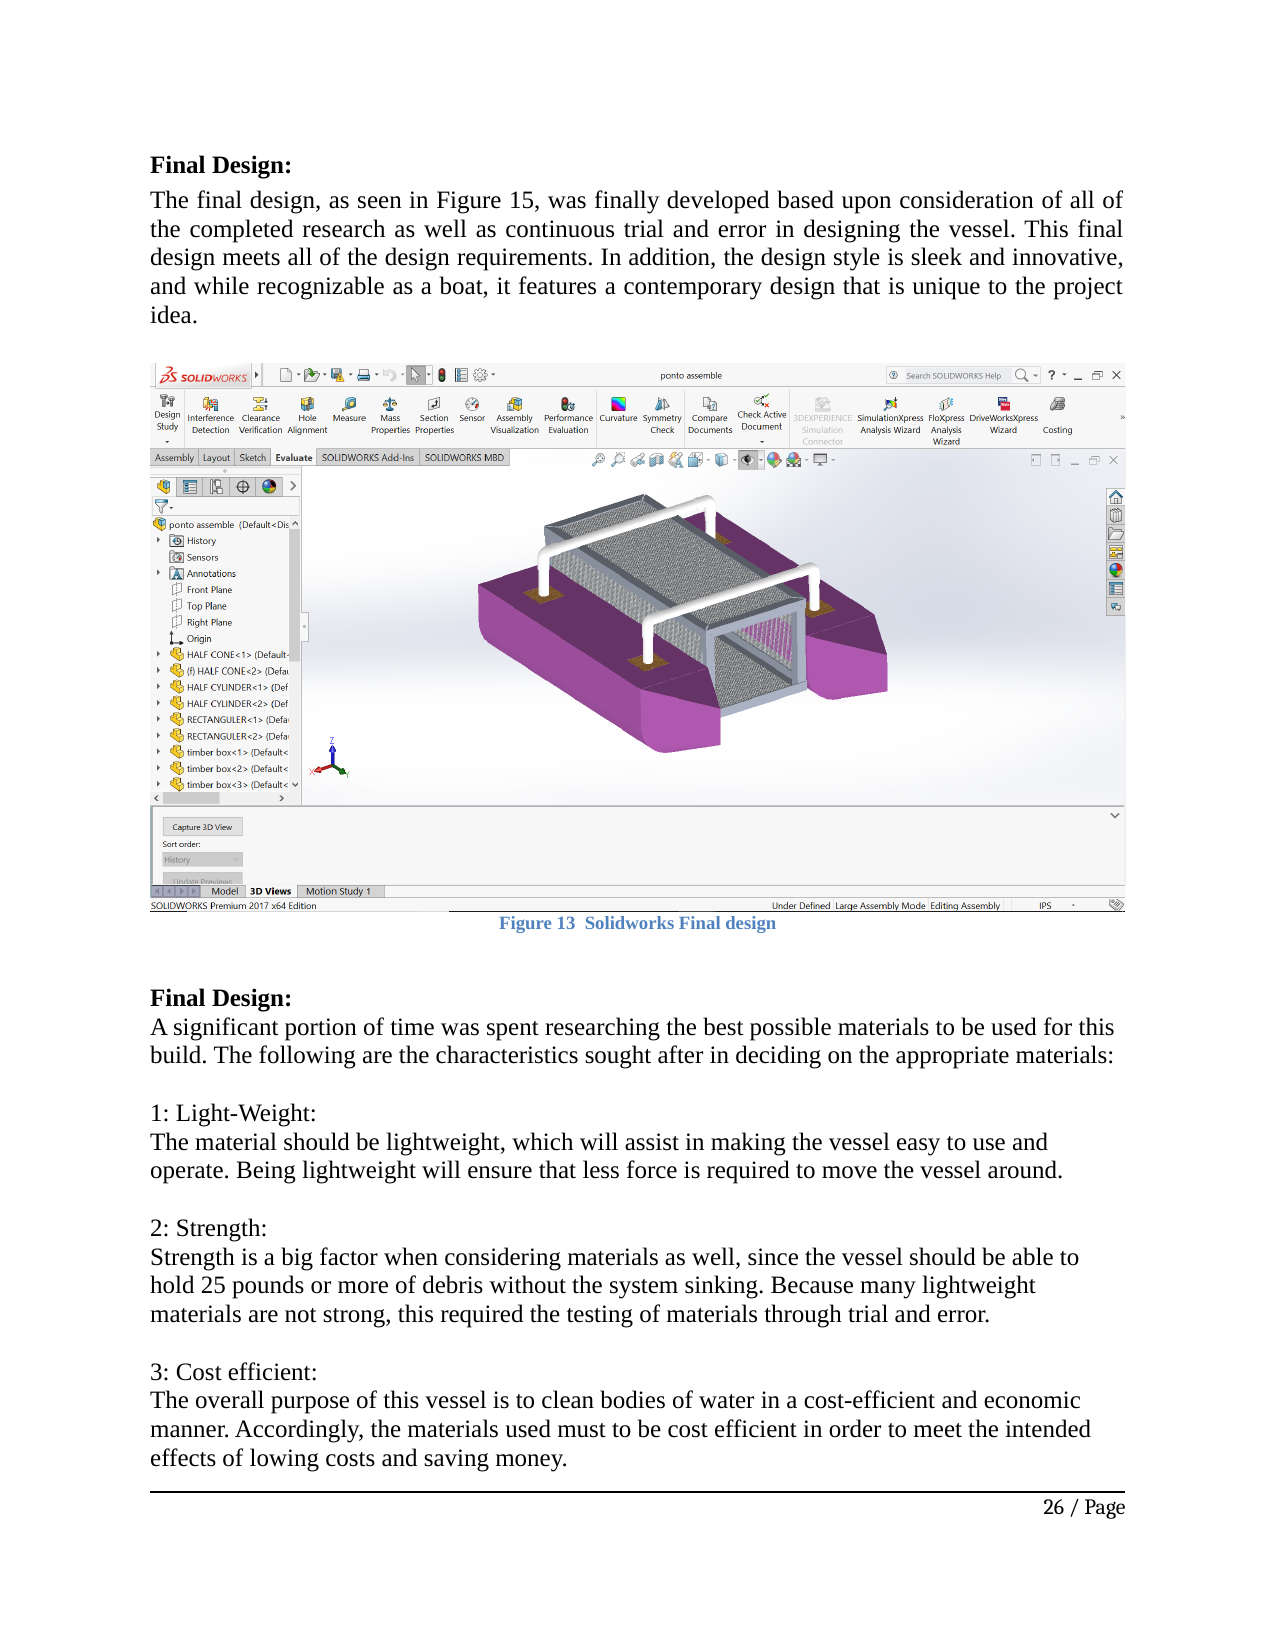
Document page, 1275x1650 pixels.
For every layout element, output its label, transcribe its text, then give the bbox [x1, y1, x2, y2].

text A significant portion of time was spent researching the best possible materials to be used for this build. The following are the characteristics sought after in deciding on the appropriate materials: [150, 1012, 1125, 1069]
text The material should be lightweight, which will assist in making the vessel easy to use and operate. Being lightweight will ensure that less force is required to move the vessel around. [150, 1127, 1125, 1184]
text 1: Light-Weight: [150, 1098, 1125, 1127]
text The final design, as seen in Figure 15, was finally developed based upon consideration of all of the completed research as well as continuous trial and error in designing the vessel. This final design meets all of the design requirements. In addition, the design style is sleek and innovative, and while recognizable as a boat, it features a contemporary design that is unique to the project idea. [150, 185, 1125, 329]
text Final Design: [150, 150, 1125, 179]
text Strength is a big factor when considering materials as well, since the vessel should be able to hold 25 pounds or more of debris without the system sinking. Because many lightweight materials are not strong, this required the testing of materials through trial and error. [150, 1242, 1125, 1328]
text 3: Cost efficient: [150, 1357, 1125, 1385]
text Final Design: [150, 983, 1125, 1012]
picture [150, 363, 1125, 912]
text The overall purpose of this vessel is to clean bodies of water in a cost-efficient and economic manner. Accordingly, the materials used must to be cost efficient in order to meet the intended effects of lowing costs and saving money. [150, 1385, 1125, 1472]
text 2: Strength: [150, 1213, 1125, 1242]
